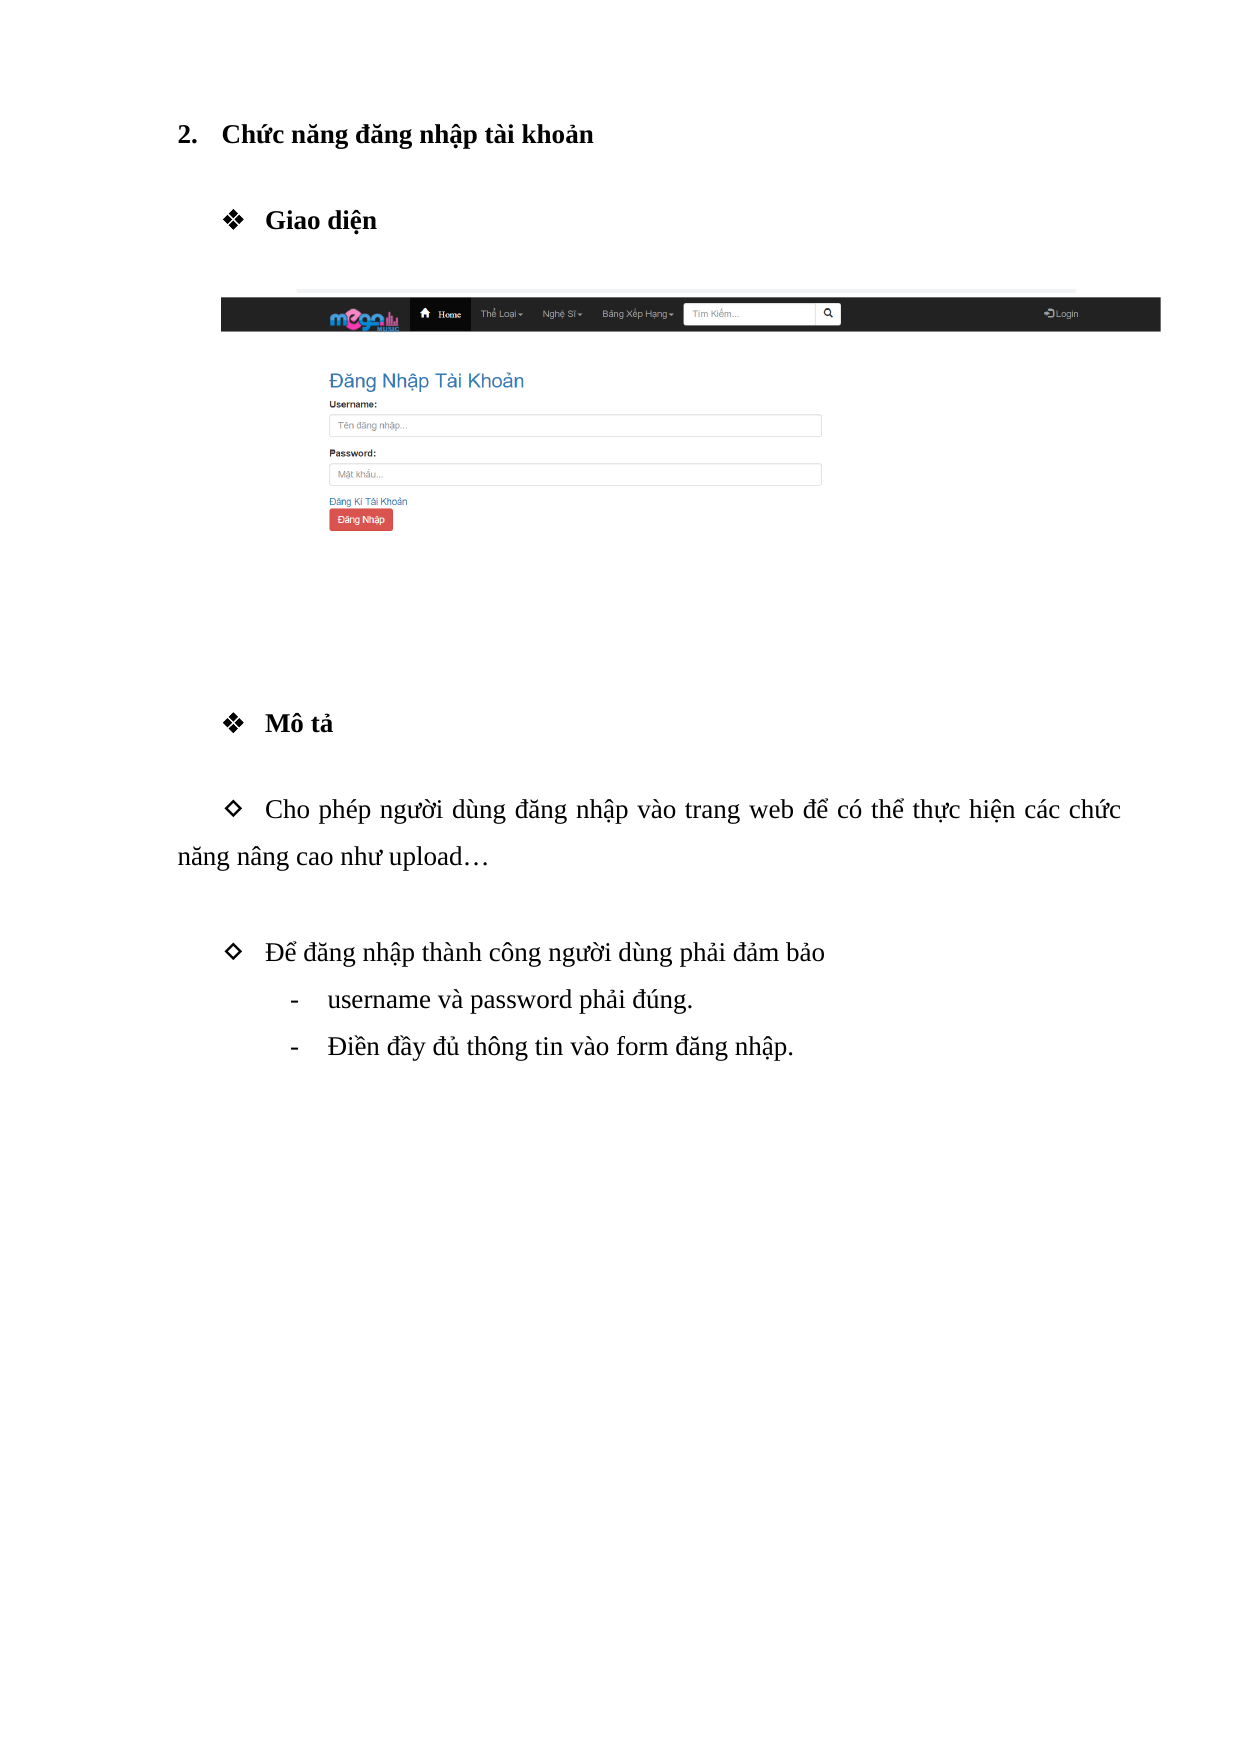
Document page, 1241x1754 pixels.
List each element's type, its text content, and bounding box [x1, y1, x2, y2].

list Chức năng đăng nhập tài khoản [177, 118, 1122, 149]
list Điền đầy đủ thông tin vào form đăng nhập. [290, 1030, 1122, 1061]
list Mô tả [177, 707, 1122, 738]
list Giao diện [177, 204, 1122, 235]
list username và password phải đúng. [290, 983, 1122, 1014]
picture [221, 289, 1161, 652]
list Để đăng nhập thành công người dùng phải đảm bảo [177, 936, 1122, 968]
list Cho phép người dùng đăng nhập vào trang web để có thể thực hiện các chức năng nâng cao như upload… [177, 793, 1122, 871]
